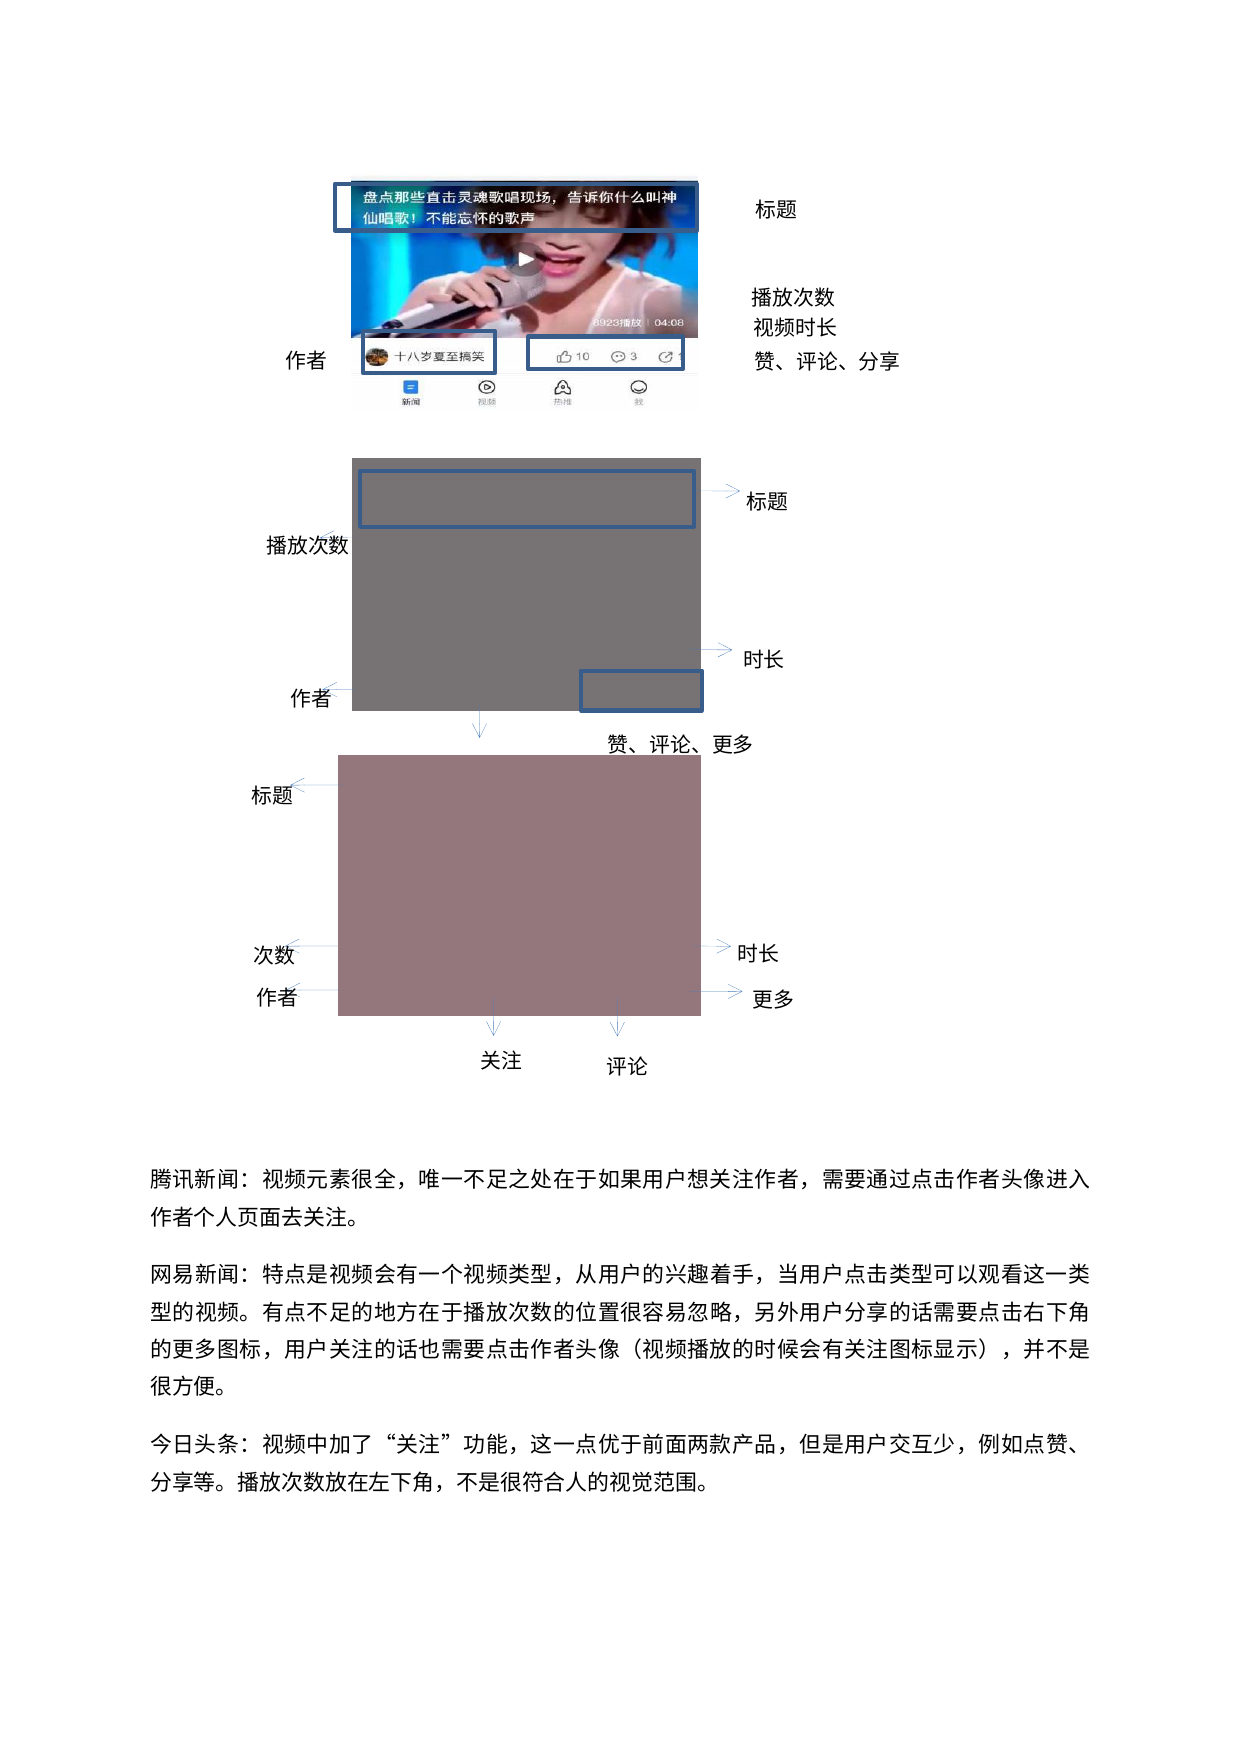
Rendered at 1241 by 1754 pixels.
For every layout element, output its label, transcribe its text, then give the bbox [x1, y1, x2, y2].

picture [351, 172, 698, 182]
picture [338, 755, 701, 1016]
picture [362, 473, 692, 525]
picture [352, 458, 701, 711]
picture [351, 186, 695, 228]
picture [365, 333, 493, 371]
picture [351, 233, 698, 411]
text 网易新闻：特点是视频会有一个视频类型，从用户的兴趣着手，当用户点击类型可以观看这一类型的视频。有点不足的地方在于播放次数的位置很容易忽略，另外用户分享的话需要点击右下角的更多图标，用户关注的话也需要点击作者头像（视频播放的时候会有关注图标显示），并不是很方便。 [150, 1257, 1090, 1401]
picture [583, 673, 700, 708]
text 今日头条：视频中加了“关注”功能，这一点优于前面两款产品，但是用户交互少，例如点赞、分享等。播放次数放在左下角，不是很符合人的视觉范围。 [150, 1427, 1090, 1497]
text 腾讯新闻：视频元素很全，唯一不足之处在于如果用户想关注作者，需要通过点击作者头像进入作者个人页面去关注。 [150, 1162, 1090, 1232]
